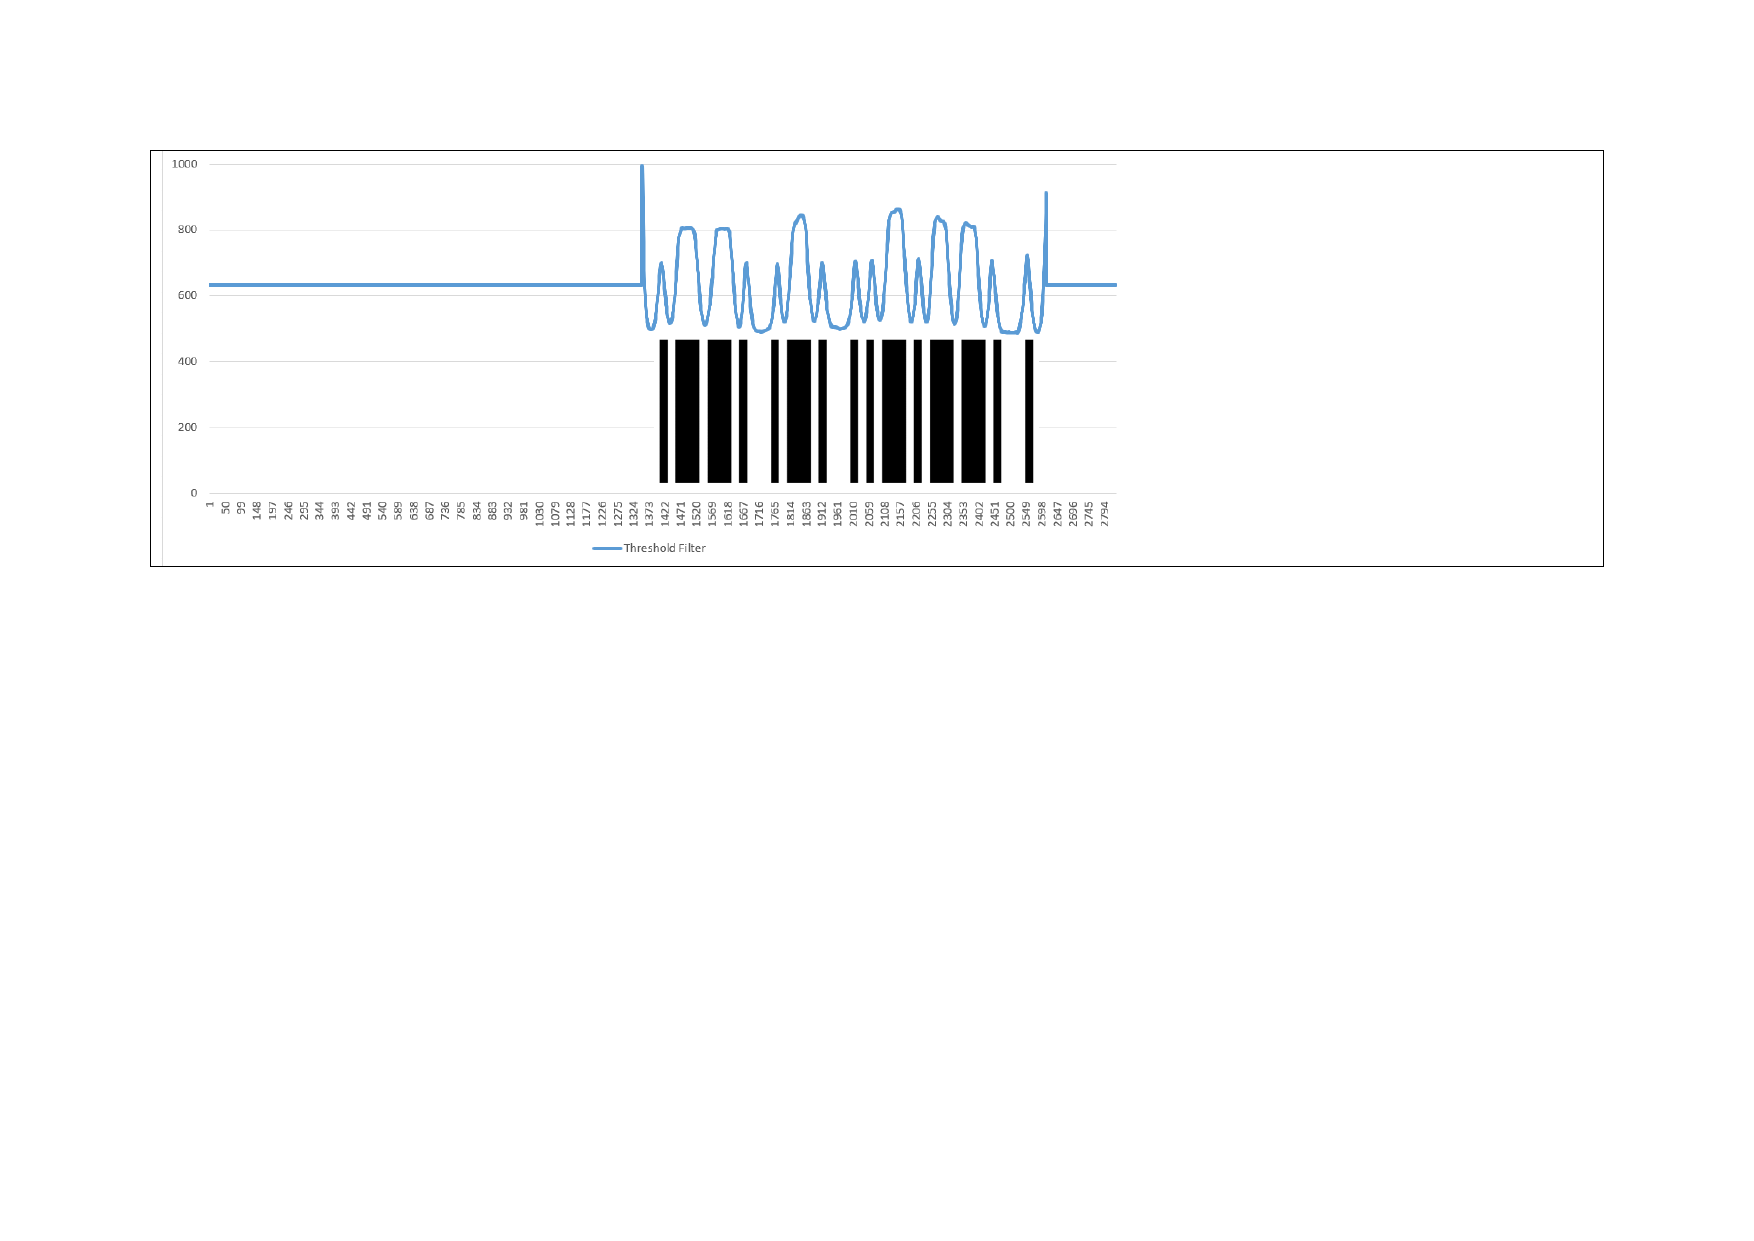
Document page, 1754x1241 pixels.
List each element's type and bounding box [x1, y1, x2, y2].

picture [161, 151, 1118, 566]
table_cell [151, 151, 161, 566]
table_cell [1118, 151, 1603, 566]
